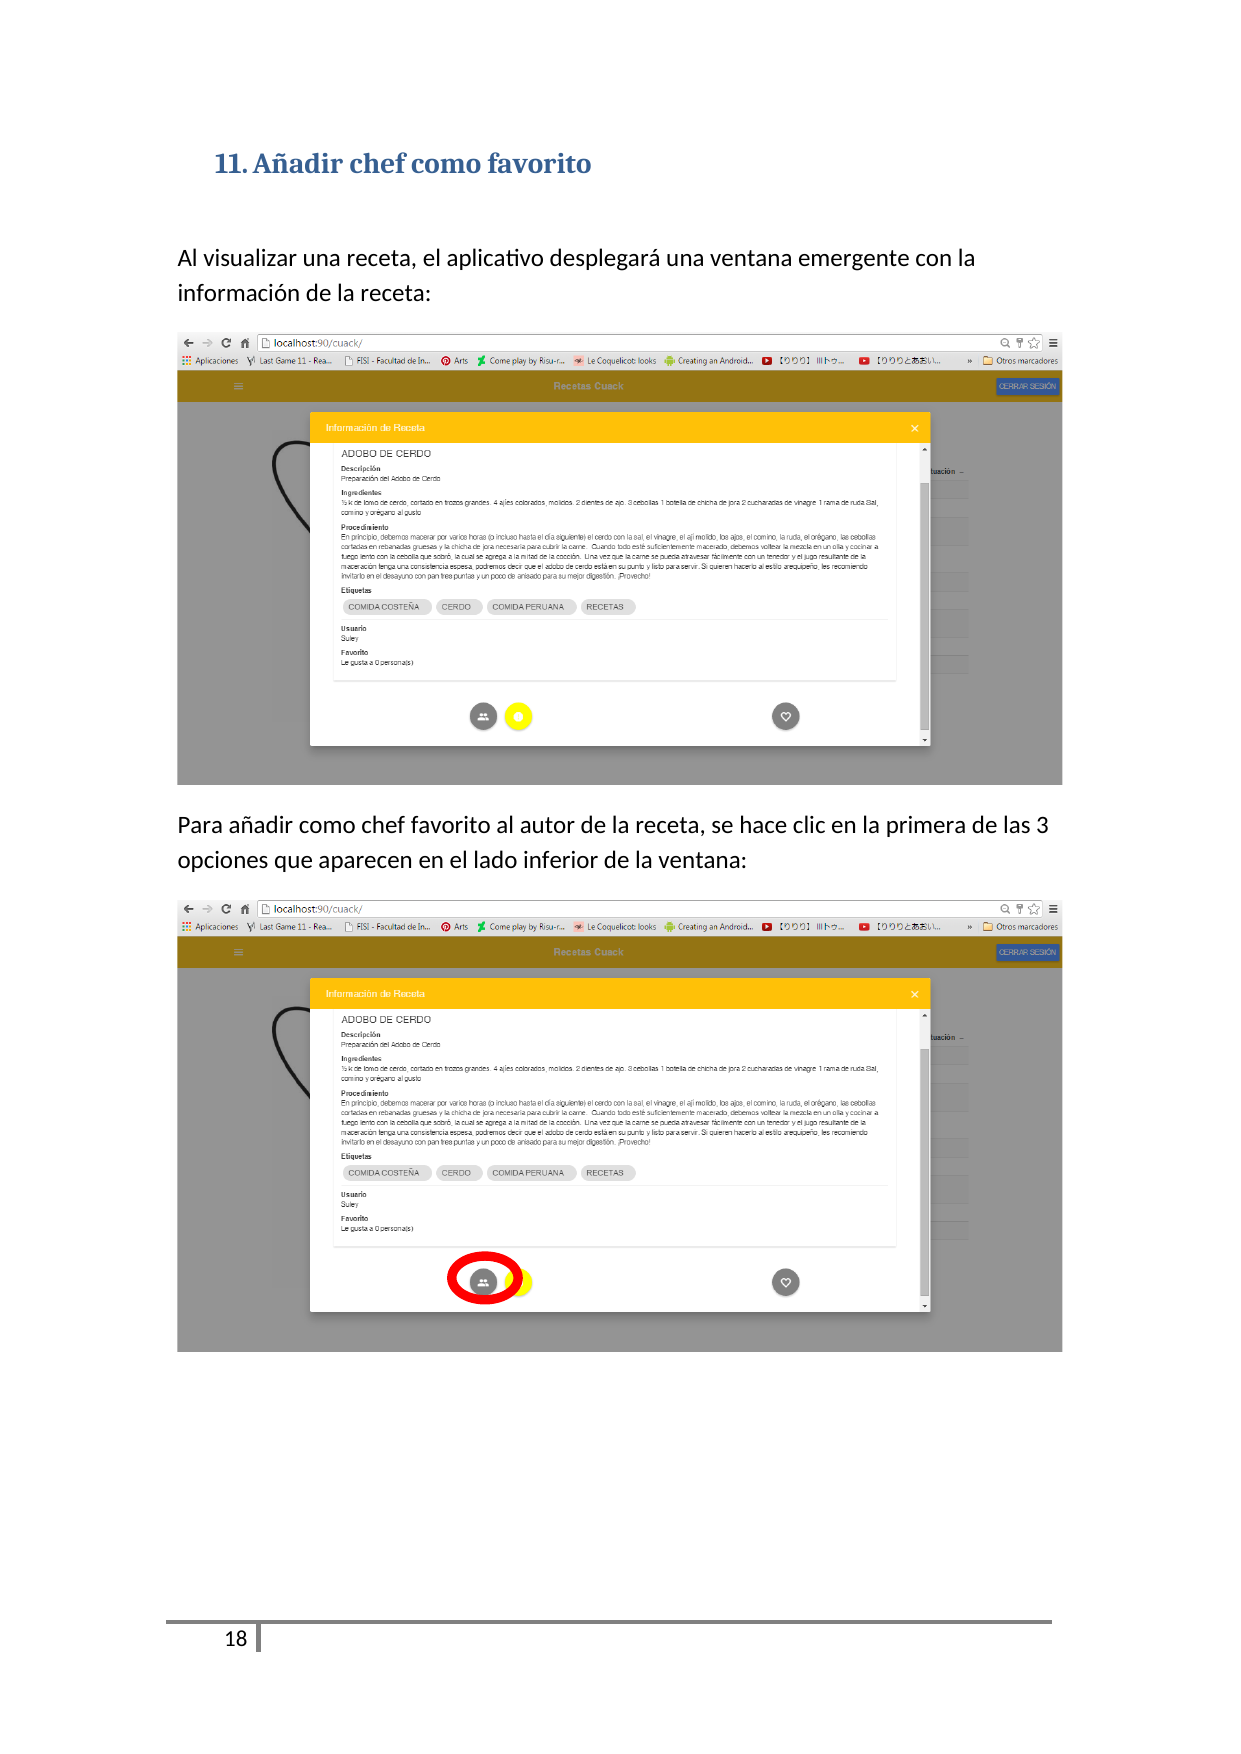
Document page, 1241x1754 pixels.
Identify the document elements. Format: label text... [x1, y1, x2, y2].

text Al visualizar una receta, el aplicativo desplegará una ventana emergente con la información de la receta: [177, 242, 1063, 307]
text Para añadir como chef favorito al autor de la receta, se hace clic en la primera de las 3 opciones que aparecen en el lado inferior de la ventana: [177, 809, 1063, 875]
subtitle Añadir chef como favorito [215, 148, 1063, 181]
picture [177, 332, 1063, 785]
picture [177, 900, 1063, 1352]
